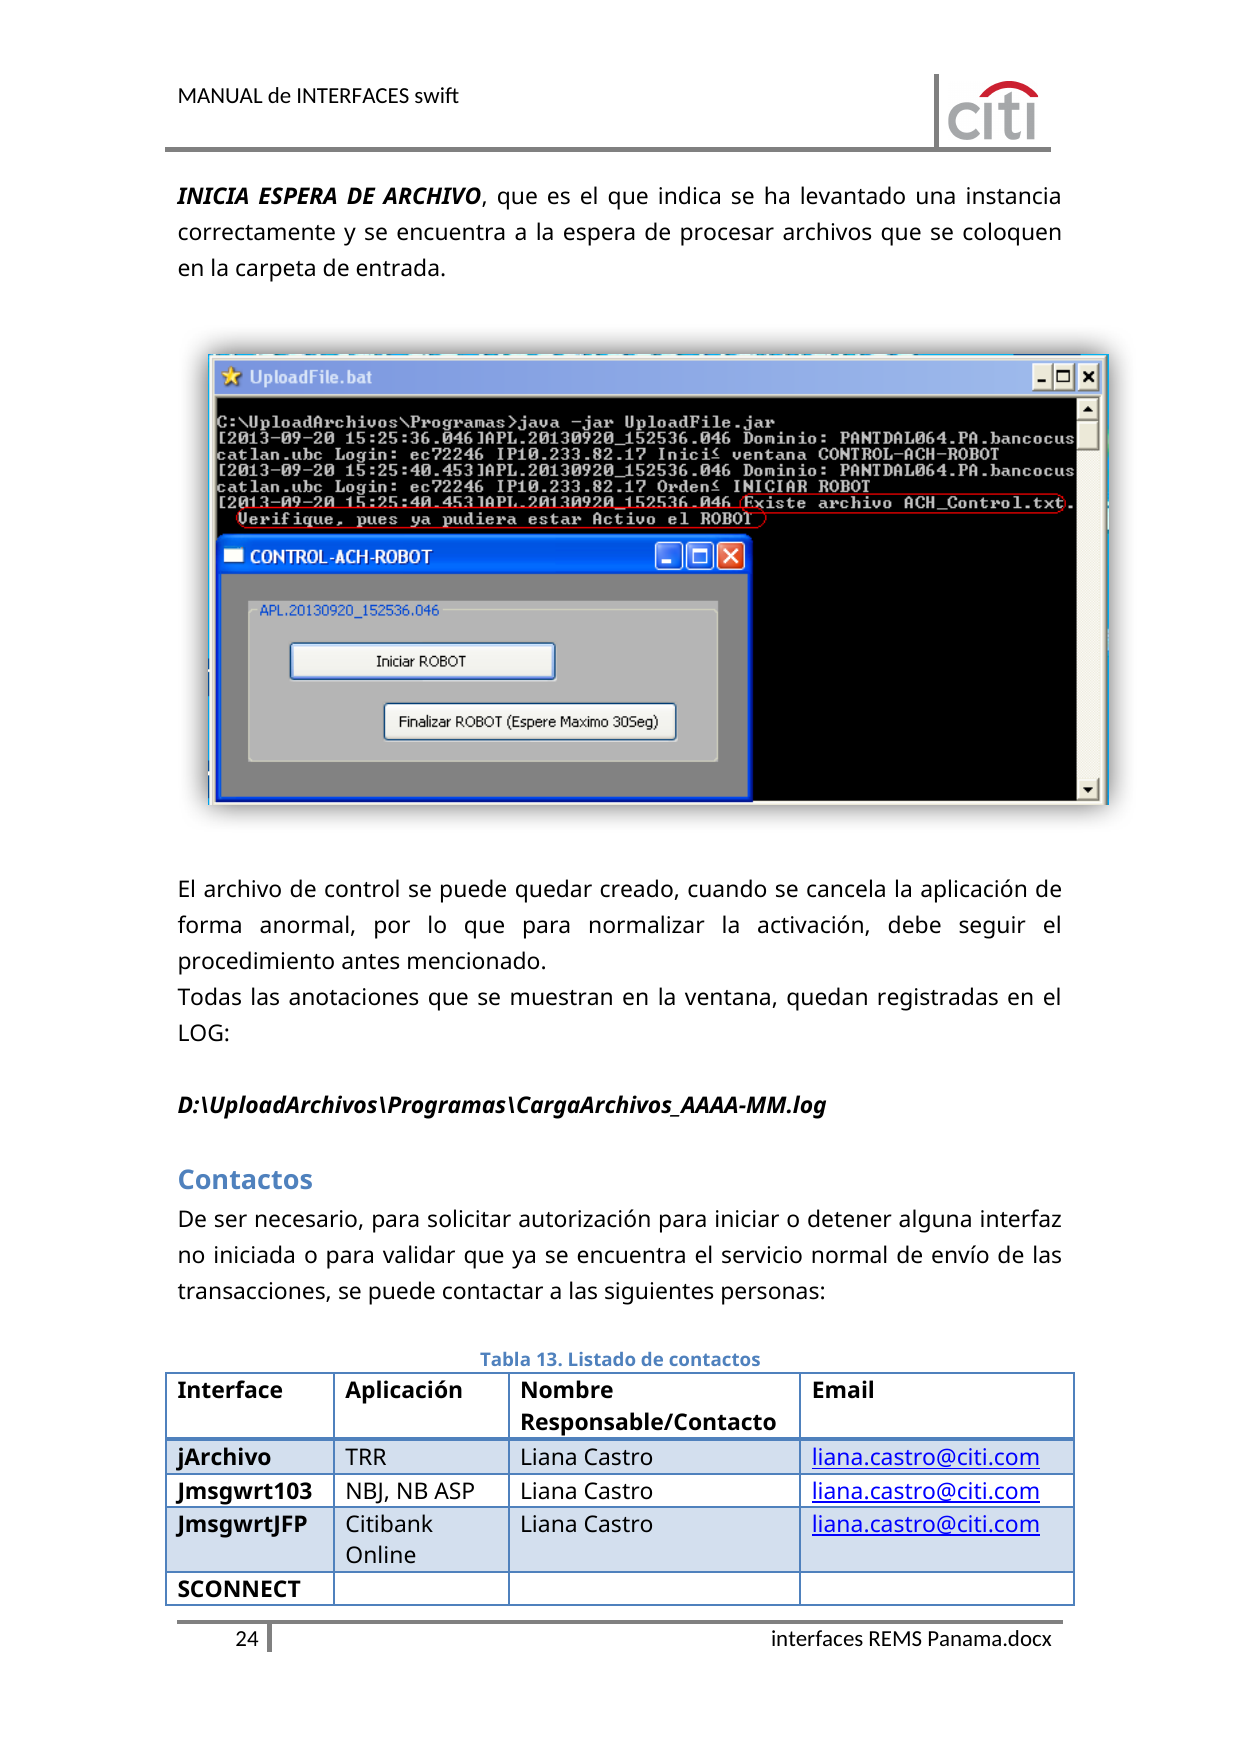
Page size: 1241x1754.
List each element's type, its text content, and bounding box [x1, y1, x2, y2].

table_cell Liana Castro [510, 1475, 799, 1506]
table_cell Jmsgwrt103 [167, 1475, 333, 1506]
table_cell liana.castro@citi.com [801, 1475, 1073, 1506]
table_cell [801, 1573, 1073, 1604]
text Todas las anotaciones que se muestran en la ventana, quedan registradas en el LOG: [177, 981, 1063, 1048]
table_cell liana.castro@citi.com [801, 1508, 1073, 1571]
table_cell NBJ, NB ASP [335, 1475, 508, 1506]
text El archivo de control se puede quedar creado, cuando se cancela la aplicación de forma anormal, por lo que para normalizar la activación, debe seguir el procedimiento antes mencionado. [177, 873, 1063, 976]
text D:\UploadArchivos\Programas\CargaArchivos_AAAA-MM.log [177, 1088, 1063, 1120]
subtitle Contactos [177, 1160, 1063, 1197]
table_cell SCONNECT [167, 1573, 333, 1604]
table_header Nombre Responsable/Contacto [510, 1374, 799, 1437]
text INICIA ESPERA DE ARCHIVO, que es el que indica se ha levantado una instancia correctamente y se encuentra a la espera de procesar archivos que se coloquen en la carpeta de entrada. [177, 179, 1063, 283]
picture [948, 81, 1039, 140]
picture [208, 354, 1109, 805]
table_cell JmsgwrtJFP [167, 1508, 333, 1571]
table_cell Liana Castro [510, 1441, 799, 1473]
table_cell Citibank Online [335, 1508, 508, 1571]
table_cell [510, 1573, 799, 1604]
table_cell liana.castro@citi.com [801, 1441, 1073, 1473]
text De ser necesario, para solicitar autorización para iniciar o detener alguna interfaz no iniciada o para validar que ya se encuentra el servicio normal de envío de las transacciones, se puede contactar a las siguientes personas: [177, 1203, 1063, 1306]
text Tabla 13. Listado de contactos [177, 1347, 1063, 1372]
table_cell Liana Castro [510, 1508, 799, 1571]
table_cell TRR [335, 1441, 508, 1473]
table_header Aplicación [335, 1374, 508, 1437]
table_cell [335, 1573, 508, 1604]
table_cell jArchivo [167, 1441, 333, 1473]
table_header Interface [167, 1374, 333, 1437]
table_header Email [801, 1374, 1073, 1437]
